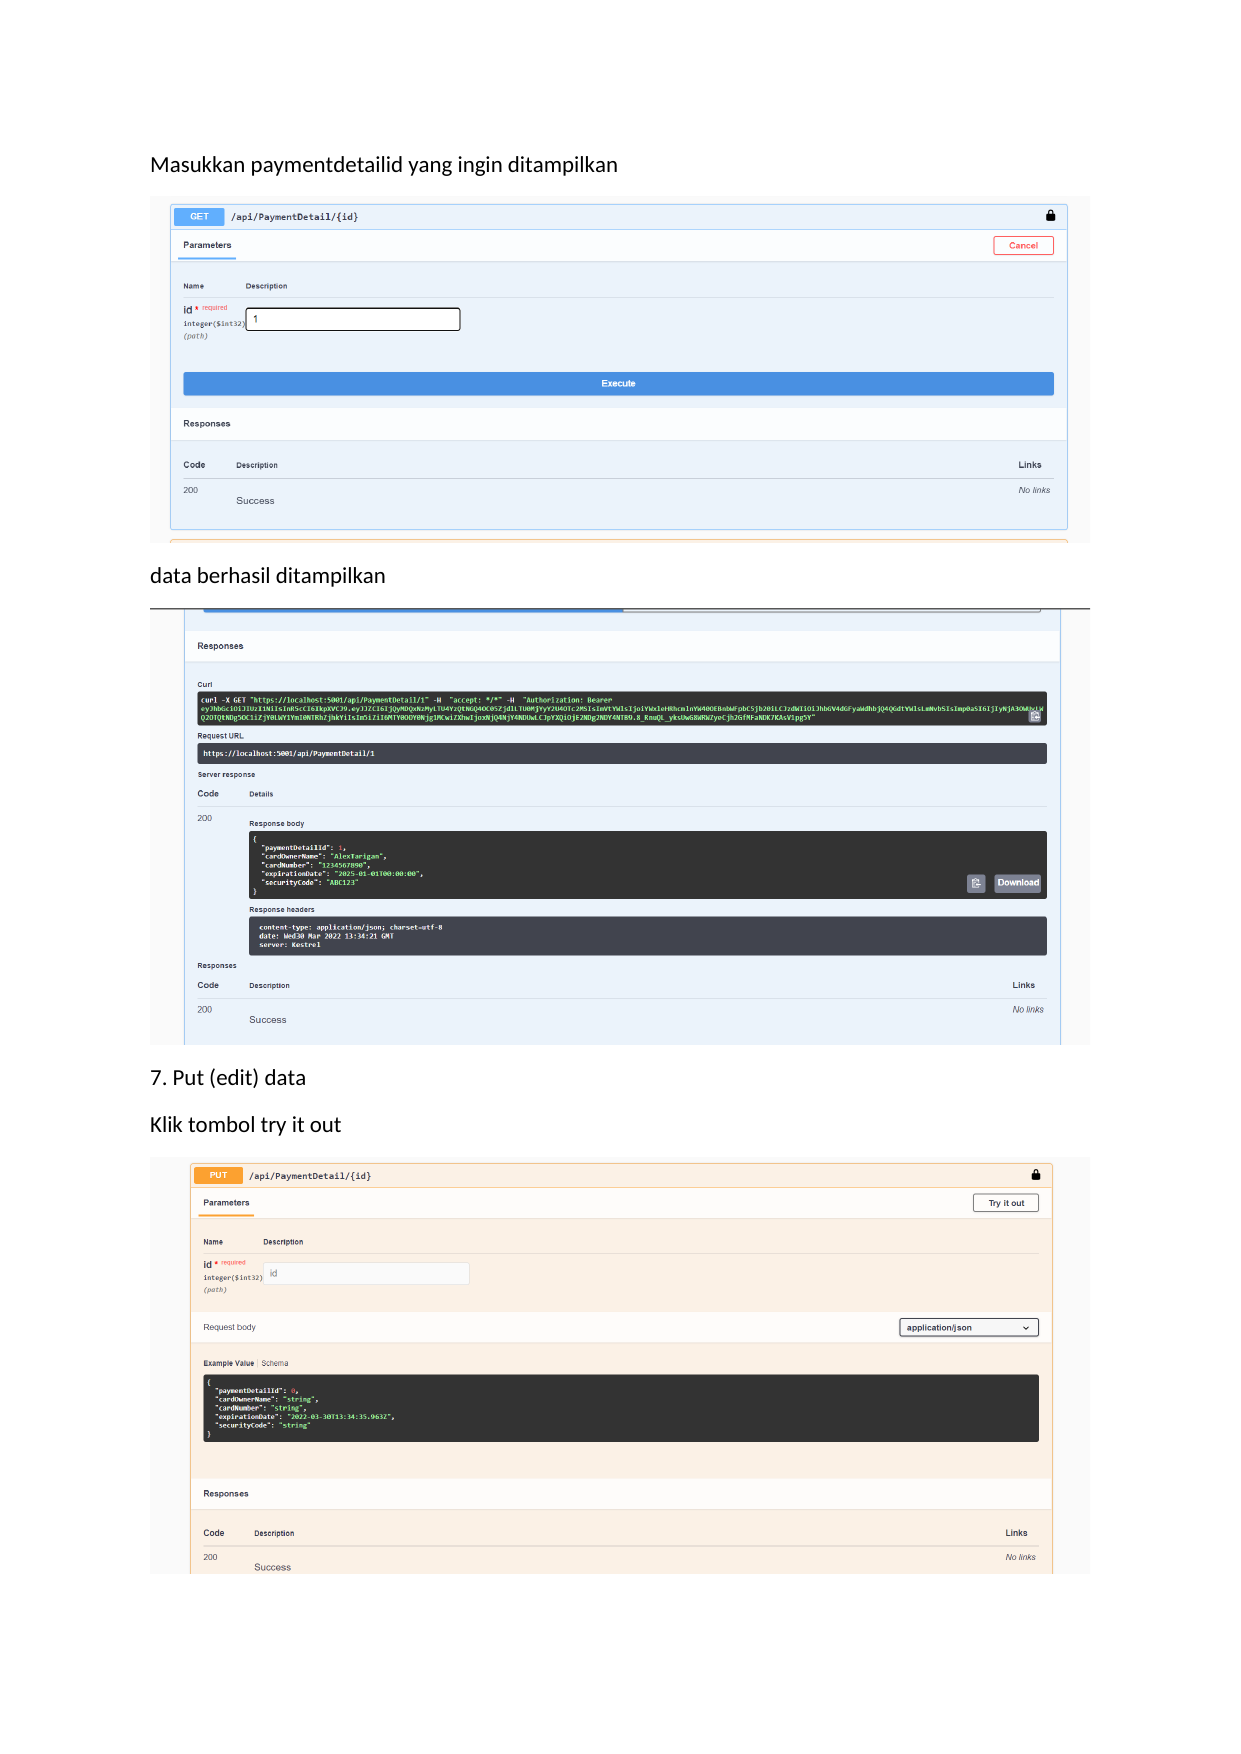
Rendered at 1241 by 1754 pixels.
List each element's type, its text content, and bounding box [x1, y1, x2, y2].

text 7. Put (edit) data [150, 1063, 1090, 1092]
text Masukkan paymentdetailid yang ingin ditampilkan [150, 150, 1090, 178]
text data berhasil ditampilkan [150, 561, 1090, 589]
picture [150, 608, 1091, 1045]
picture [150, 1157, 1091, 1574]
picture [150, 196, 1091, 543]
text Klik tombol try it out [150, 1110, 1090, 1138]
